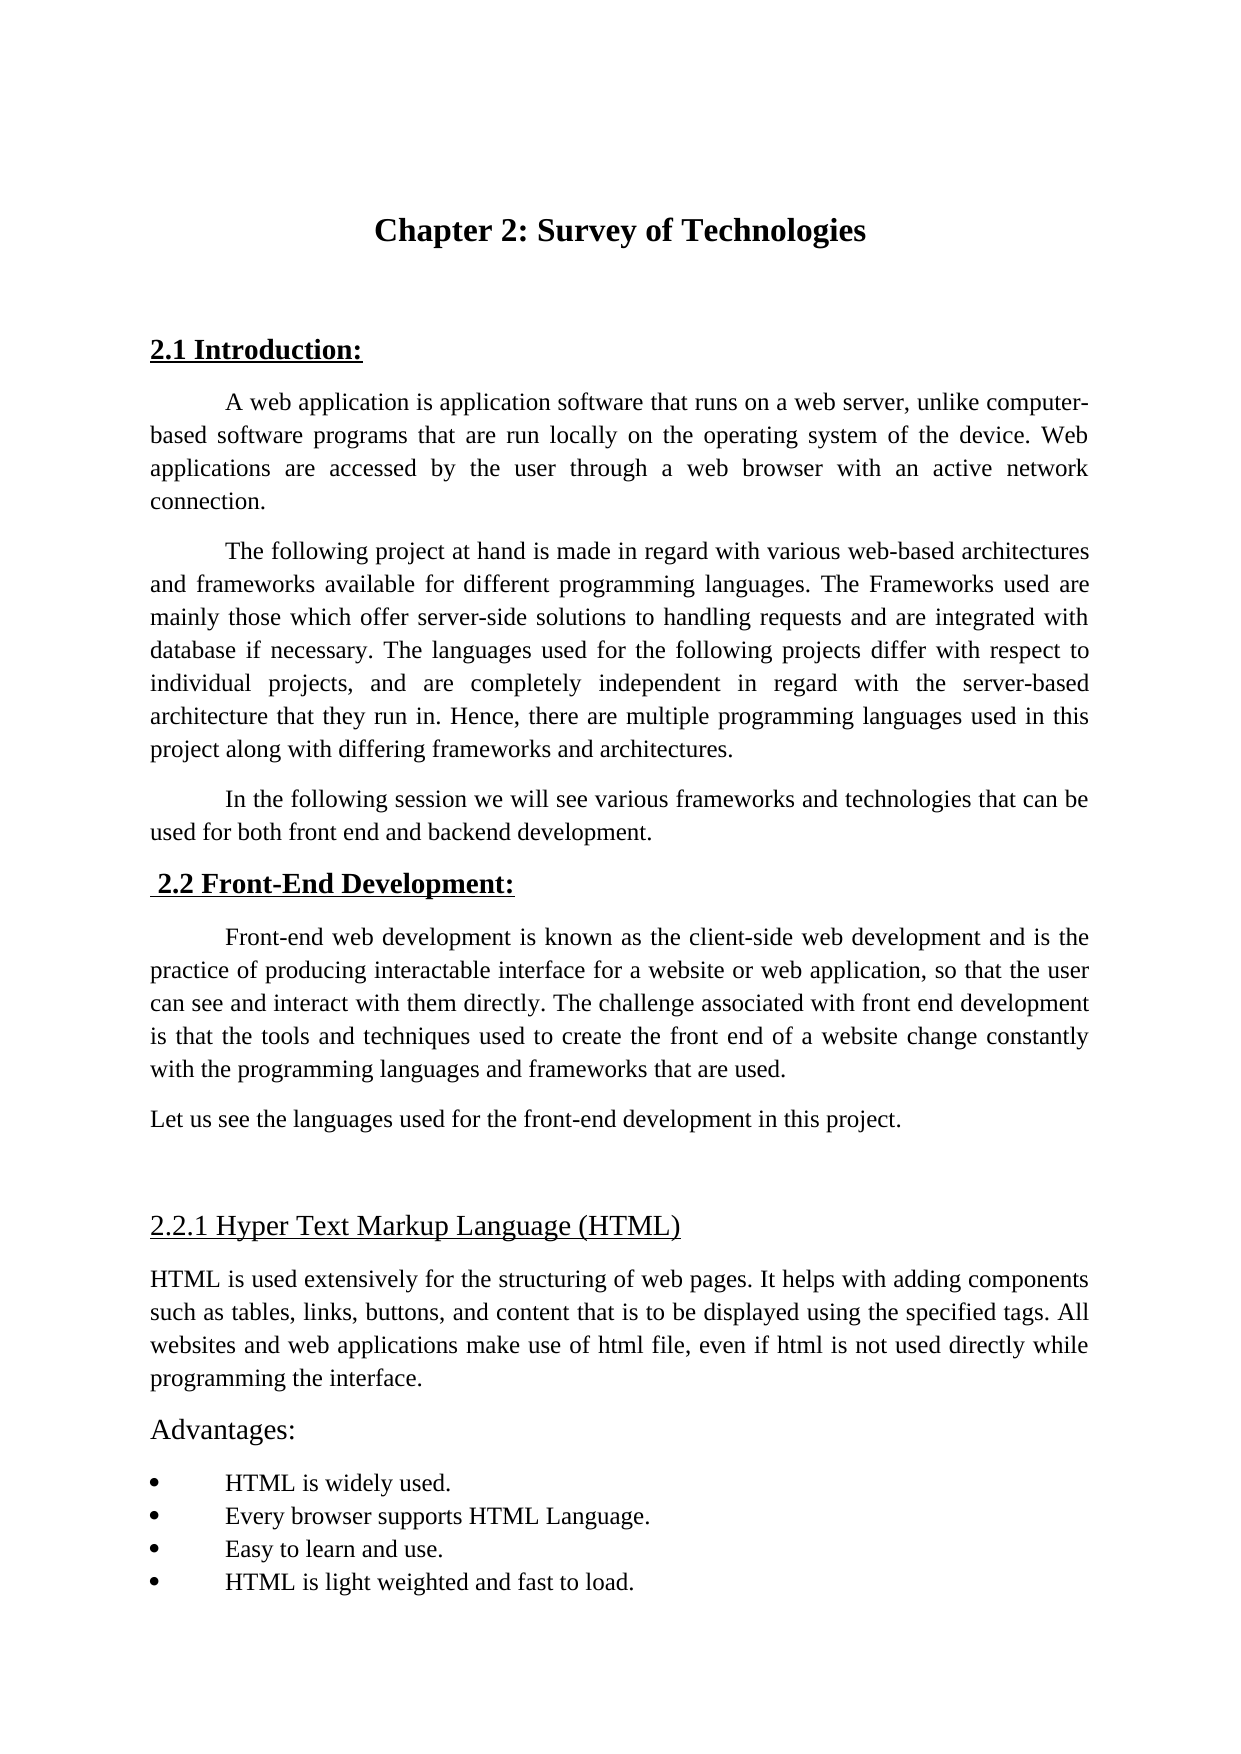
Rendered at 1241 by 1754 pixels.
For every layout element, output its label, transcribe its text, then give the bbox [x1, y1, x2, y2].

text In the following session we will see various frameworks and technologies that can be used for both front end and backend development. [150, 784, 1090, 846]
text Advantages: [150, 1412, 1090, 1446]
text 2.2 Front-End Development: [150, 867, 1090, 900]
text Let us see the languages used for the front-end development in this project. [150, 1104, 1090, 1132]
text 2.2.1 Hyper Text Markup Language (HTML) [150, 1208, 1090, 1242]
list Every browser supports HTML Language. [150, 1501, 1090, 1529]
text Chapter 2: Survey of Technologies [150, 211, 1090, 249]
text Front-end web development is known as the client-side web development and is the practice of producing interactable interface for a website or web application, so that the user can see and interact with them directly. The challenge associated with front end development is that the tools and techniques used to create the front end of a website change constantly with the programming languages and frameworks that are used. [150, 984, 1090, 1083]
list HTML is light weighted and fast to load. [150, 1567, 1090, 1596]
text 2.1 Introduction: [150, 332, 1090, 366]
list Easy to learn and use. [150, 1534, 1090, 1562]
text HTML is used extensively for the structuring of web pages. It helps with adding components such as tables, links, buttons, and content that is to be displayed using the specified tags. All websites and web applications make use of html file, even if html is not used directly while programming the interface. [150, 1264, 1090, 1392]
text A web application is application software that runs on a web server, unlike computer-based software programs that are run locally on the operating system of the device. Web applications are accessed by the user through a web browser with an active network connection. [150, 387, 1090, 420]
list HTML is widely used. [150, 1468, 1090, 1496]
text A web application is application software that runs on a web server, unlike computer-based software programs that are run locally on the operating system of the device. Web applications are accessed by the user through a web browser with an active network connection. [150, 482, 1090, 515]
